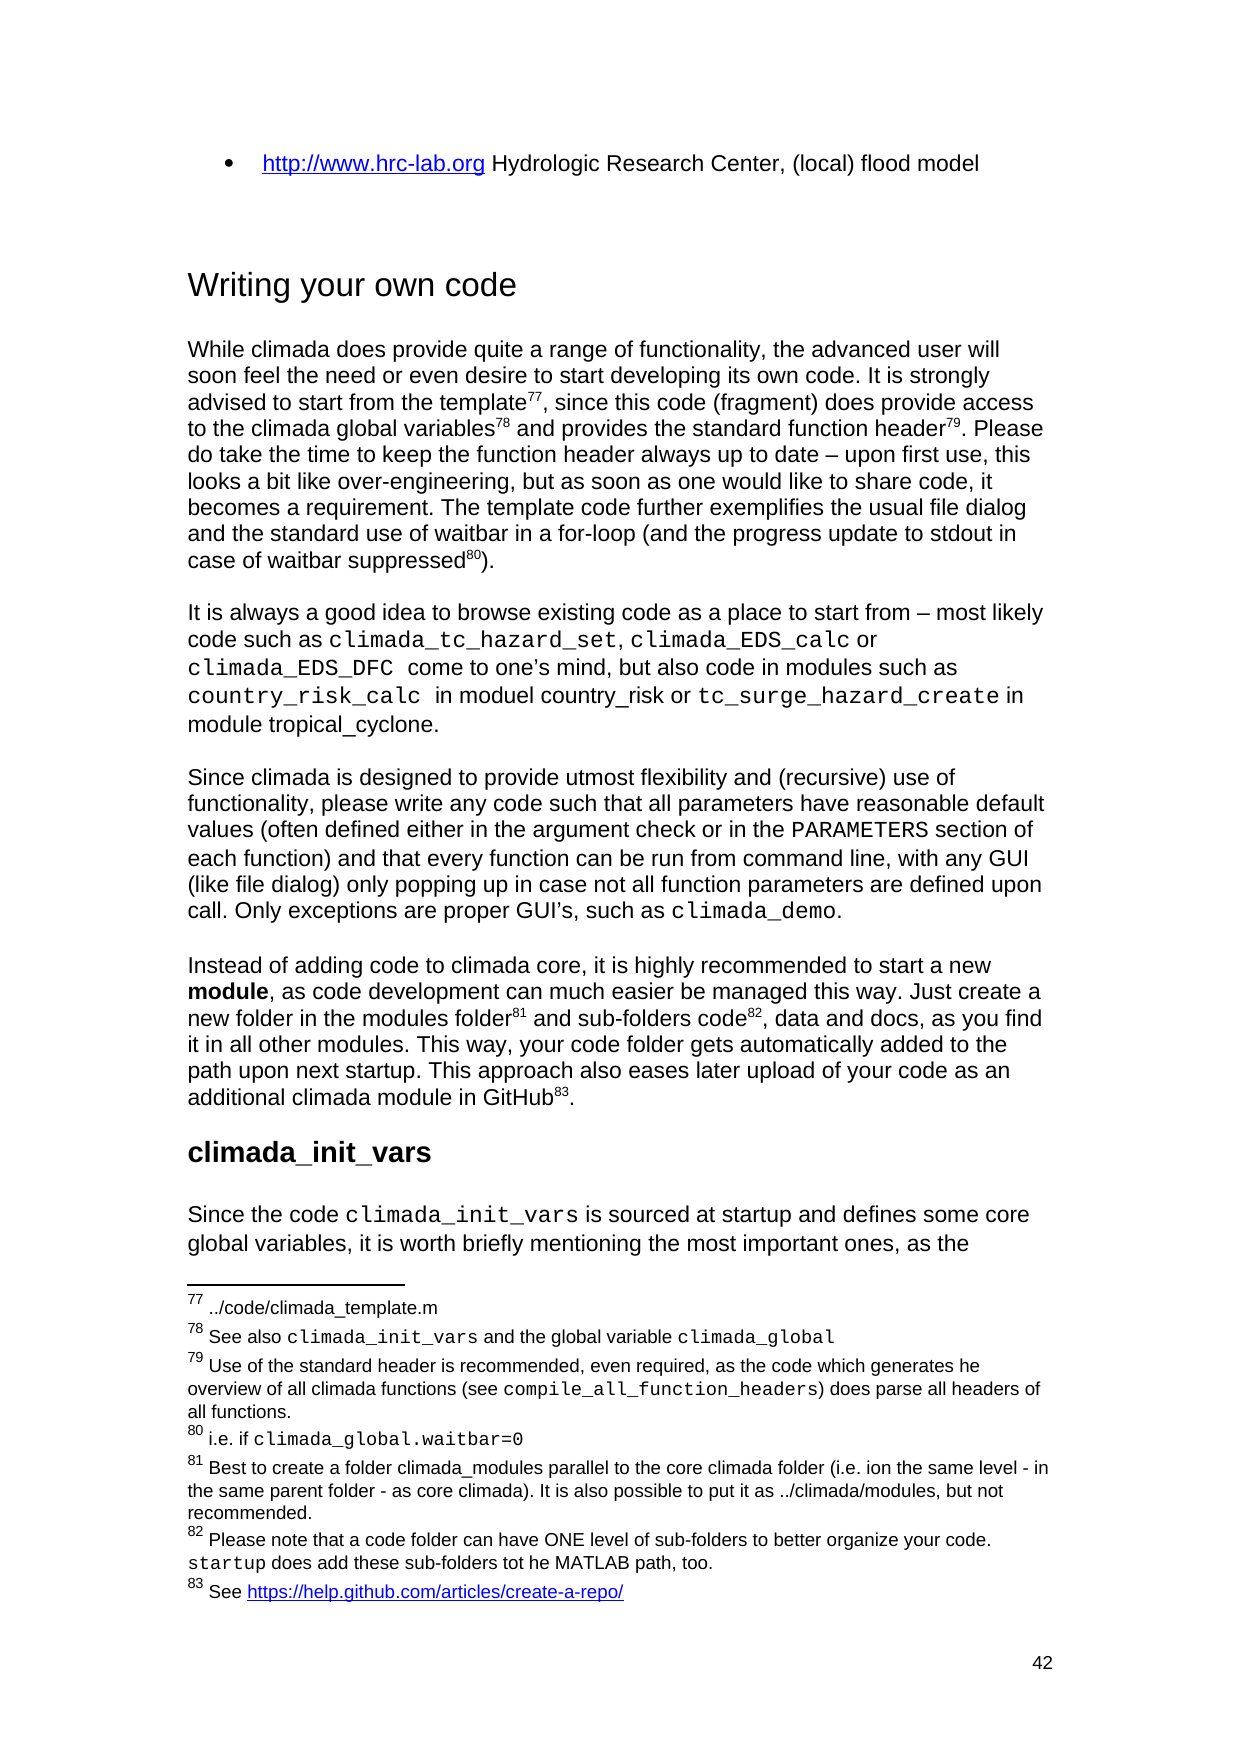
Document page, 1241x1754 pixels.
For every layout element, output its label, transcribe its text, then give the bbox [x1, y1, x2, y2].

text Since climada is designed to provide utmost flexibility and (recursive) use of functionality, please write any code such that all parameters have reasonable default values (often defined either in the argument check or in the PARAMETERS section of each function) and that every function can be run from command line, with any GUI (like file dialog) only popping up in case not all function parameters are defined upon call. Only exceptions are proper GUI’s, such as climada_demo. [187, 763, 1053, 926]
subtitle Writing your own code [187, 265, 1053, 303]
list http://www.hrc-lab.org Hydrologic Research Center, (local) flood model [225, 150, 1053, 176]
text While climada does provide quite a range of functionality, the advanced user will soon feel the need or even desire to start developing its own code. It is strongly advised to start from the template, since this code (fragment) does provide access to the climada global variables and provides the standard function header. Please do take the time to keep the function header always up to date – upon first use, this looks a bit like over-engineering, but as soon as one would like to share code, it becomes a requirement. The template code further exemplifies the usual file dialog and the standard use of waitbar in a for-loop (and the progress update to stdout in case of waitbar suppressed). [187, 336, 1053, 573]
subtitle climada_init_vars [187, 1135, 1053, 1168]
text It is always a good idea to browse existing code as a place to start from – most likely code such as climada_tc_hazard_set, climada_EDS_calc or climada_EDS_DFC come to one’s mind, but also code in modules such as country_risk_calc in moduel country_risk or tc_surge_hazard_create in module tropical_cyclone. [187, 599, 1053, 737]
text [187, 1201, 1053, 1256]
text Instead of adding code to climada core, it is highly recommended to start a new module, as code development can much easier be managed this way. Just create a new folder in the modules folder and sub-folders code, data and docs, as you find it in all other modules. This way, your code folder gets automatically added to the path upon next startup. This approach also eases later upload of your code as an additional climada module in GitHub. [187, 952, 1053, 1110]
